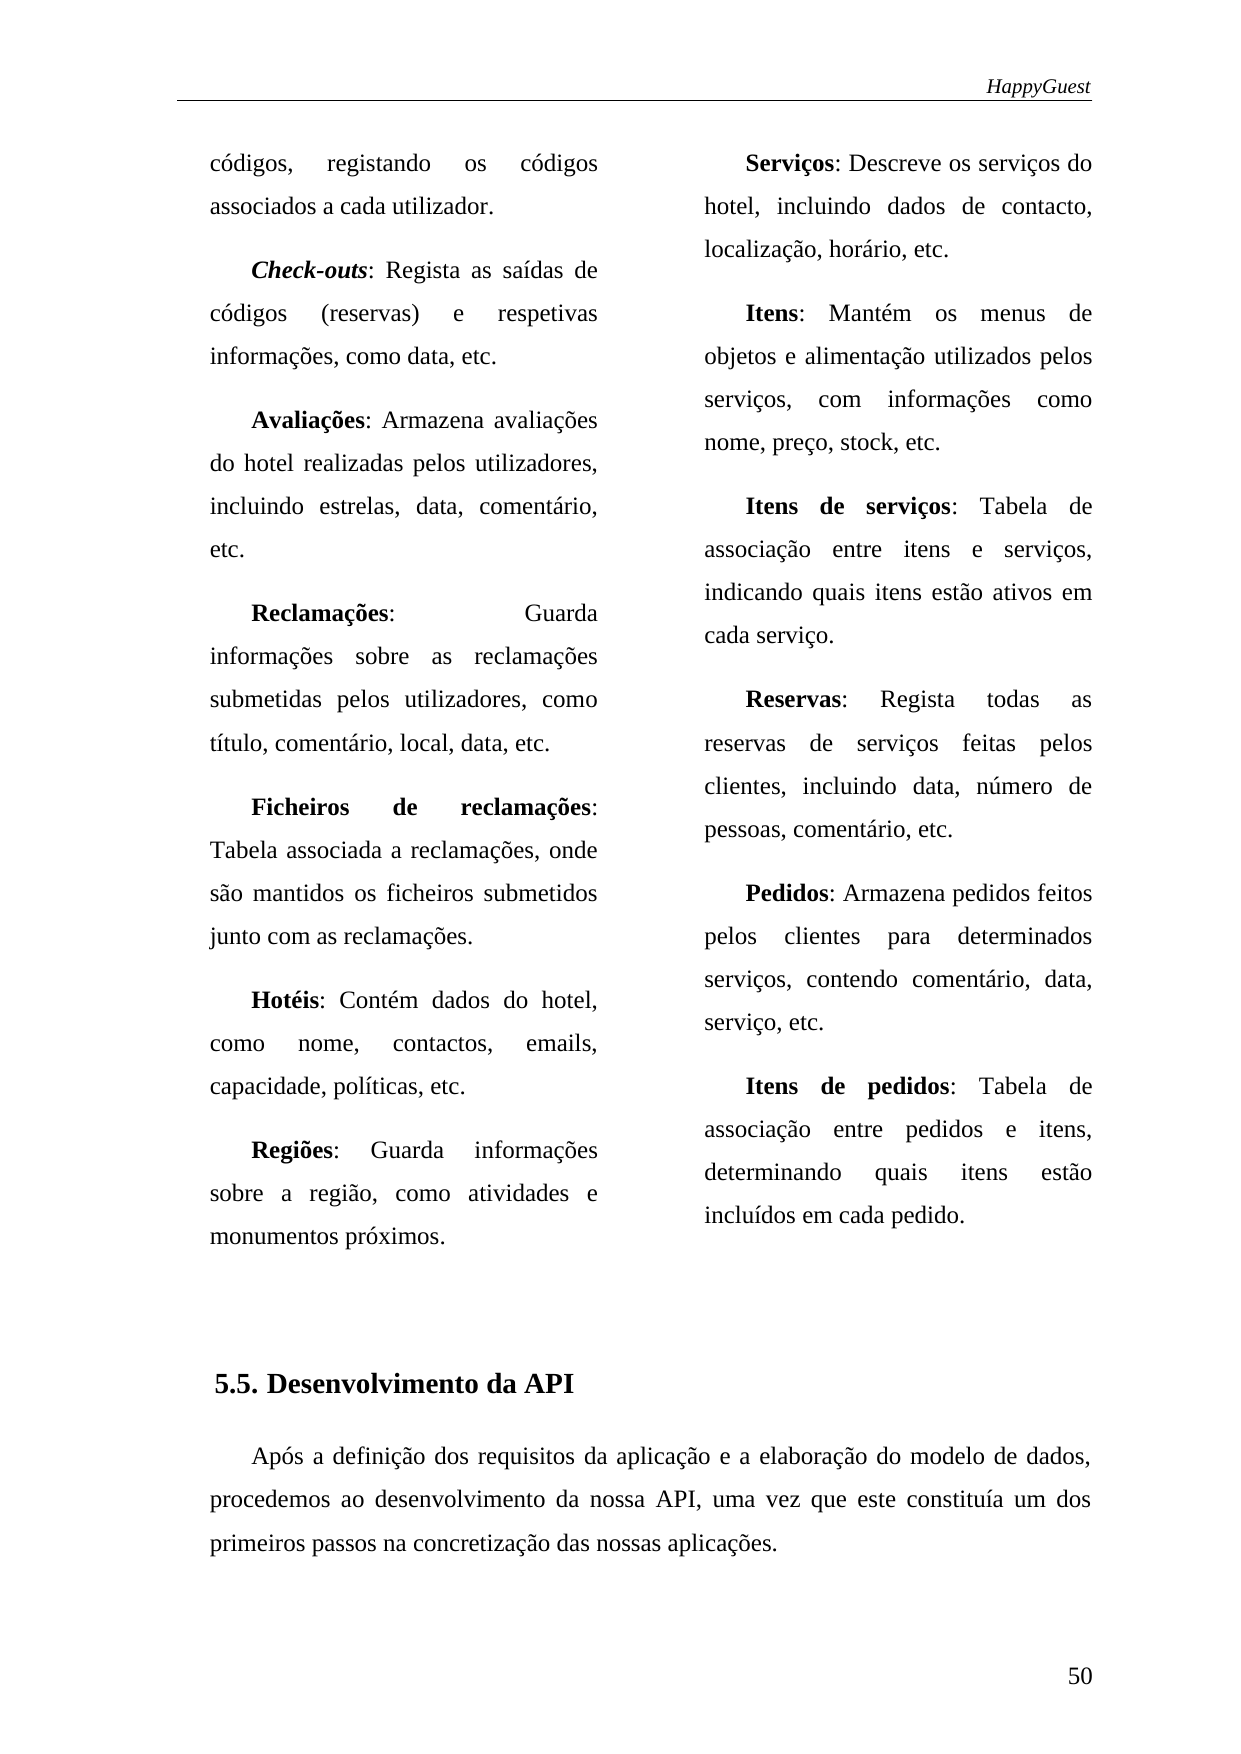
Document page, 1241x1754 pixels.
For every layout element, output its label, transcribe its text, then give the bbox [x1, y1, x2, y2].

text Itens: Mantém os menus de objetos e alimentação utilizados pelos serviços, com informações como nome, preço, stock, etc. [704, 298, 1092, 456]
text Serviços: Descreve os serviços do hotel, incluindo dados de contacto, localização, horário, etc. [704, 148, 1092, 263]
text Itens de pedidos: Tabela de associação entre pedidos e itens, determinando quais itens estão incluídos em cada pedido. [704, 1071, 1092, 1229]
text Itens de serviços: Tabela de associação entre itens e serviços, indicando quais itens estão ativos em cada serviço. [704, 491, 1092, 649]
text Após a definição dos requisitos da aplicação e a elaboração do modelo de dados, procedemos ao desenvolvimento da nossa API, uma vez que este constituía um dos primeiros passos na concretização das nossas aplicações. [209, 1441, 1092, 1556]
text Reservas: Regista todas as reservas de serviços feitas pelos clientes, incluindo data, número de pessoas, comentário, etc. [704, 684, 1092, 843]
text Hotéis: Contém dados do hotel, como nome, contactos, emails, capacidade, políticas, etc. [209, 985, 598, 1100]
text Pedidos: Armazena pedidos feitos pelos clientes para determinados serviços, contendo comentário, data, serviço, etc. [704, 878, 1092, 1036]
text Check-outs: Regista as saídas de códigos (reservas) e respetivas informações, como data, etc. [209, 255, 598, 370]
text Reclamações: Guarda informações sobre as reclamações submetidas pelos utilizadores, como título, comentário, local, data, etc. [209, 598, 598, 756]
text Regiões: Guarda informações sobre a região, como atividades e monumentos próximos. [209, 1135, 598, 1250]
text Avaliações: Armazena avaliações do hotel realizadas pelos utilizadores, incluindo estrelas, data, comentário, etc. [209, 405, 598, 563]
text Ficheiros de reclamações: Tabela associada a reclamações, onde são mantidos os ficheiros submetidos junto com as reclamações. [209, 792, 598, 950]
text Códigos do utilizador: Tabela de associação que relaciona utilizadores e códigos, registando os códigos associados a cada utilizador. [209, 148, 598, 219]
subtitle Desenvolvimento da API [214, 1366, 1092, 1399]
